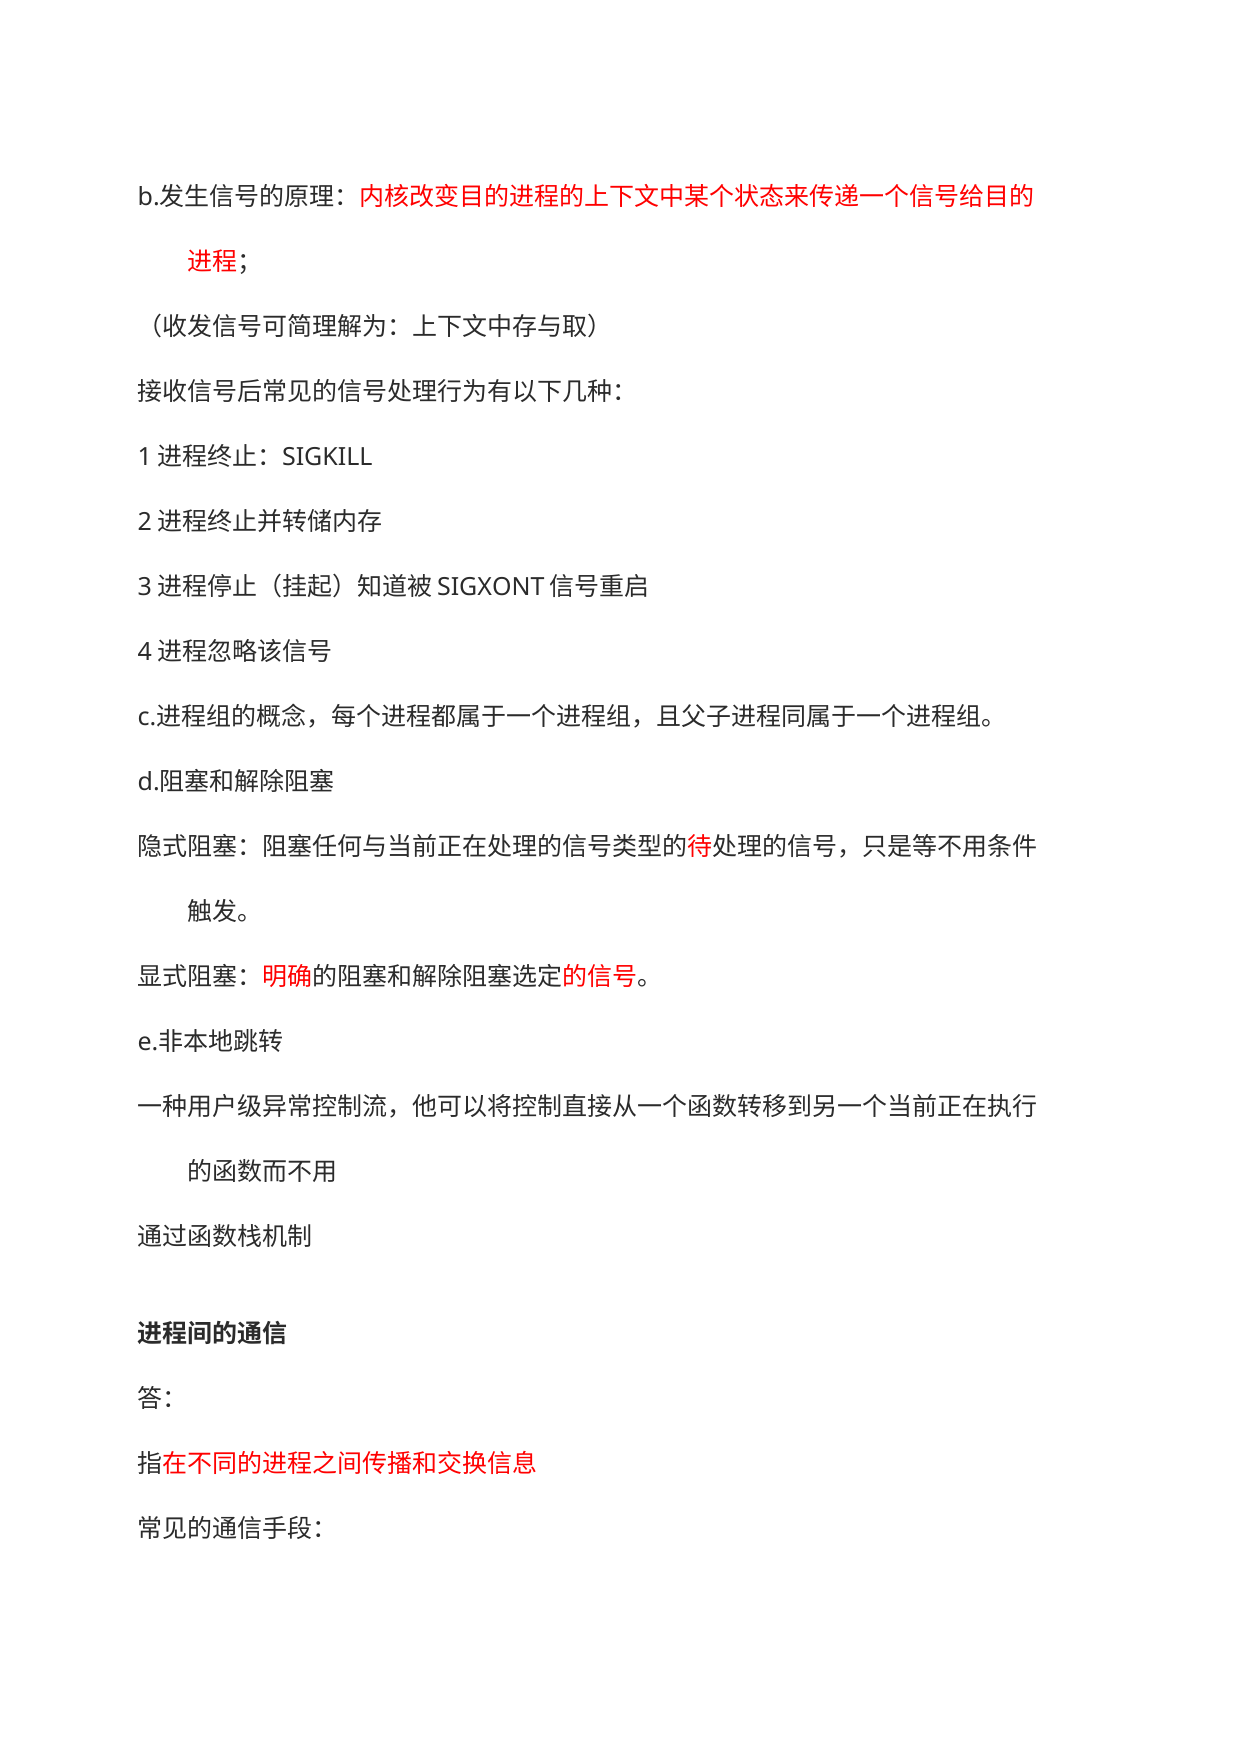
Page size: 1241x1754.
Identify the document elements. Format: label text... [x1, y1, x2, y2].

text 答： [137, 1364, 1053, 1429]
text d.阻塞和解除阻塞 [137, 747, 1053, 812]
text 接收信号后常见的信号处理行为有以下几种： [137, 357, 1053, 422]
text 4进程忽略该信号 [137, 617, 1053, 682]
text 进程间的通信 [137, 1299, 1053, 1364]
text 指在不同的进程之间传播和交换信息 [137, 1429, 1053, 1494]
text 显式阻塞：明确的阻塞和解除阻塞选定的信号。 [137, 942, 1053, 1007]
text e.非本地跳转 [137, 1007, 1053, 1072]
text 一种用户级异常控制流，他可以将控制直接从一个函数转移到另一个当前正在执行的函数而不用 [137, 1072, 1053, 1202]
text 2进程终止并转储内存 [137, 487, 1053, 552]
text 常见的通信手段： [137, 1494, 1053, 1559]
text 3进程停止（挂起）知道被SIGXONT信号重启 [137, 552, 1053, 617]
text c.进程组的概念，每个进程都属于一个进程组，且父子进程同属于一个进程组。 [137, 682, 1053, 747]
text （收发信号可简理解为：上下文中存与取） [137, 292, 1053, 357]
text b.发生信号的原理：内核改变目的进程的上下文中某个状态来传递一个信号给目的进程； [137, 162, 1053, 292]
text 隐式阻塞：阻塞任何与当前正在处理的信号类型的待处理的信号，只是等不用条件触发。 [137, 812, 1053, 942]
text 1进程终止：SIGKILL [137, 422, 1053, 487]
text 通过函数栈机制 [137, 1202, 1053, 1267]
